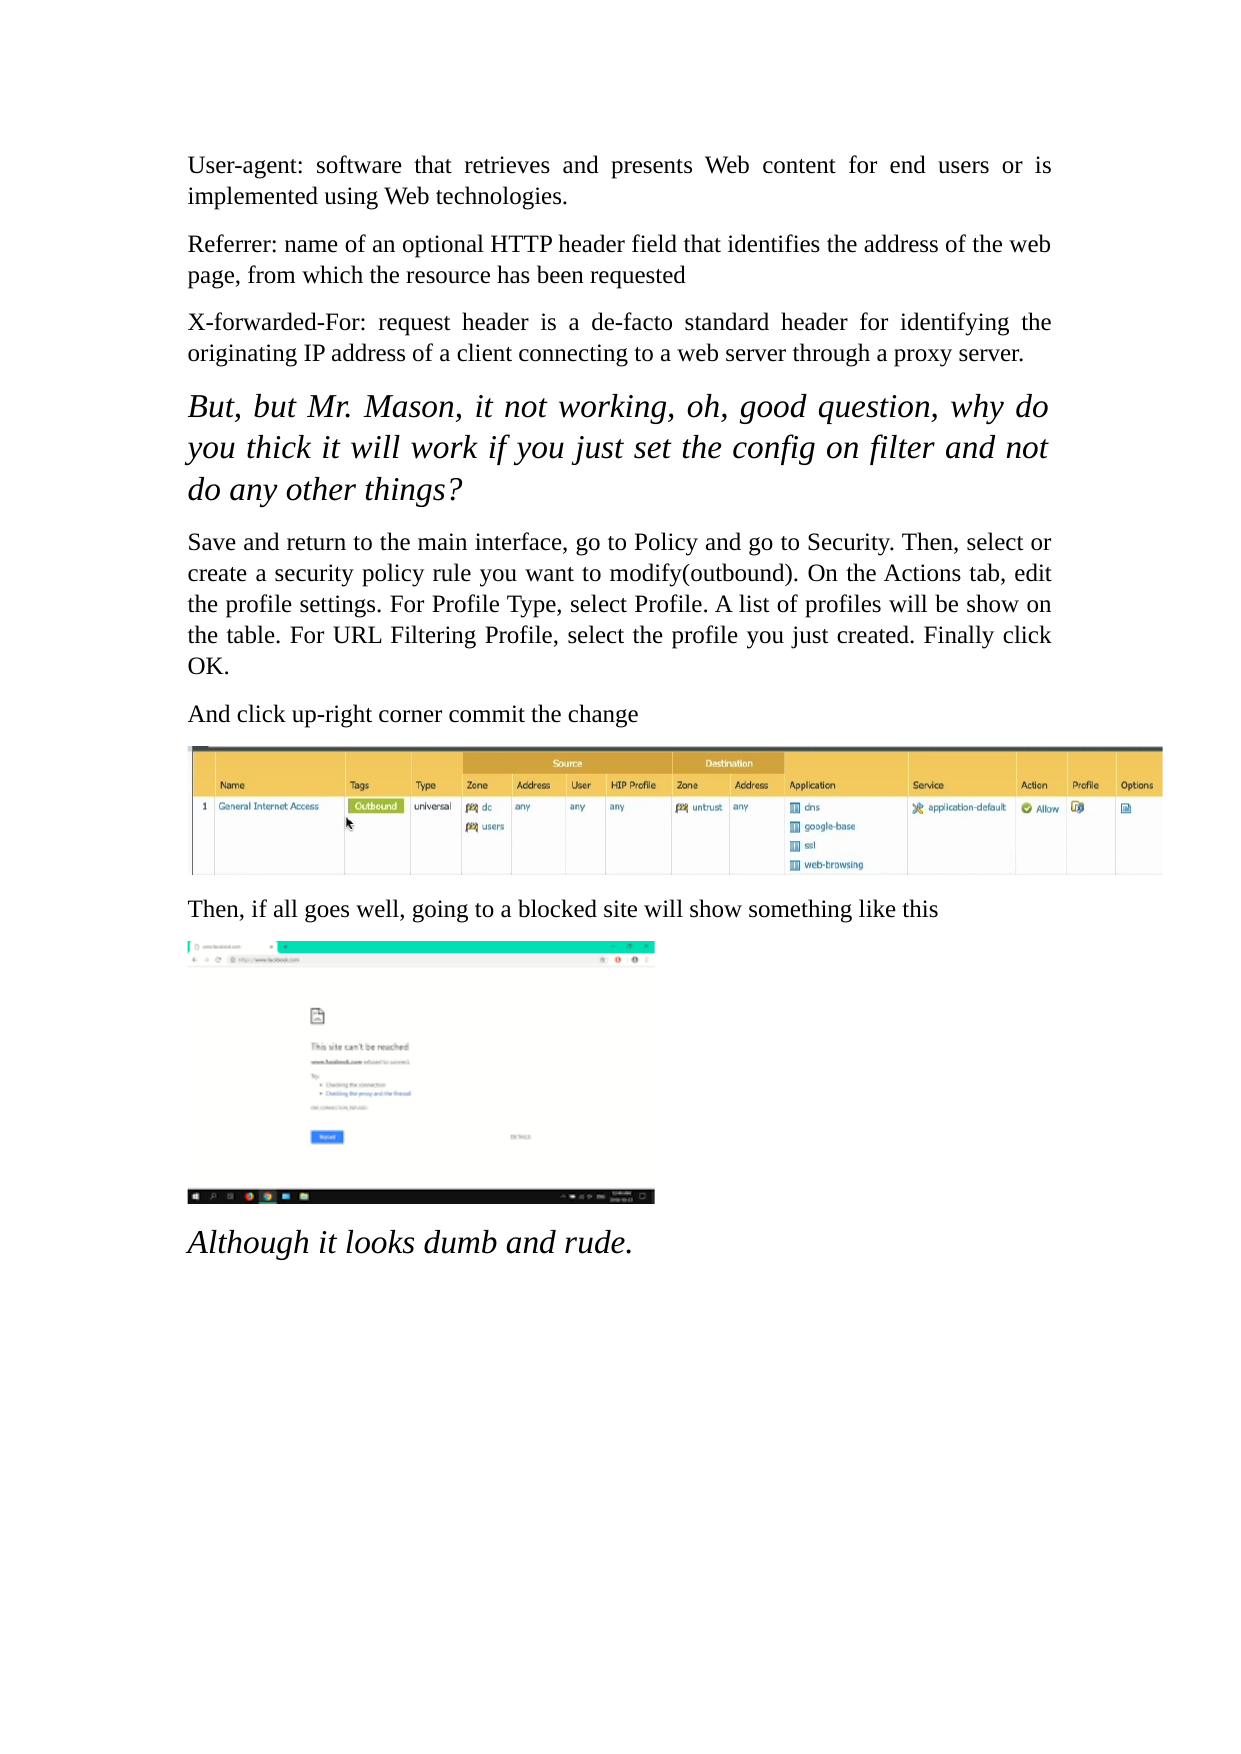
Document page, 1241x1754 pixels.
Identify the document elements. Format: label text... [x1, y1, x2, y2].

text User-agent: software that retrieves and presents Web content for end users or is implemented using Web technologies. [187, 150, 1053, 210]
text X-forwarded-For: request header is a de-facto standard header for identifying the originating IP address of a client connecting to a web server through a proxy server. [187, 307, 1053, 367]
text Then, if all goes well, going to a blocked site will show something like this [187, 894, 1053, 922]
text Referrer: name of an optional HTTP header field that identifies the address of the web page, from which the resource has been requested [187, 229, 1053, 288]
text Although it looks dumb and rude. [187, 1222, 1053, 1261]
text But, but Mr. Mason, it not working, oh, good question, why do you thick it will work if you just set the config on filter and not do any other things? [187, 386, 1053, 507]
text And click up-right corner commit the change [187, 699, 1053, 728]
picture [187, 941, 655, 1204]
text Save and return to the main interface, go to Policy and go to Security. Then, select or create a security policy rule you want to modify(outbound). On the Actions tab, edit the profile settings. For Profile Type, select Profile. A list of profiles will be show on the table. For URL Filtering Profile, select the profile you just created. Finally click OK. [187, 527, 1053, 680]
picture [187, 746, 1163, 875]
